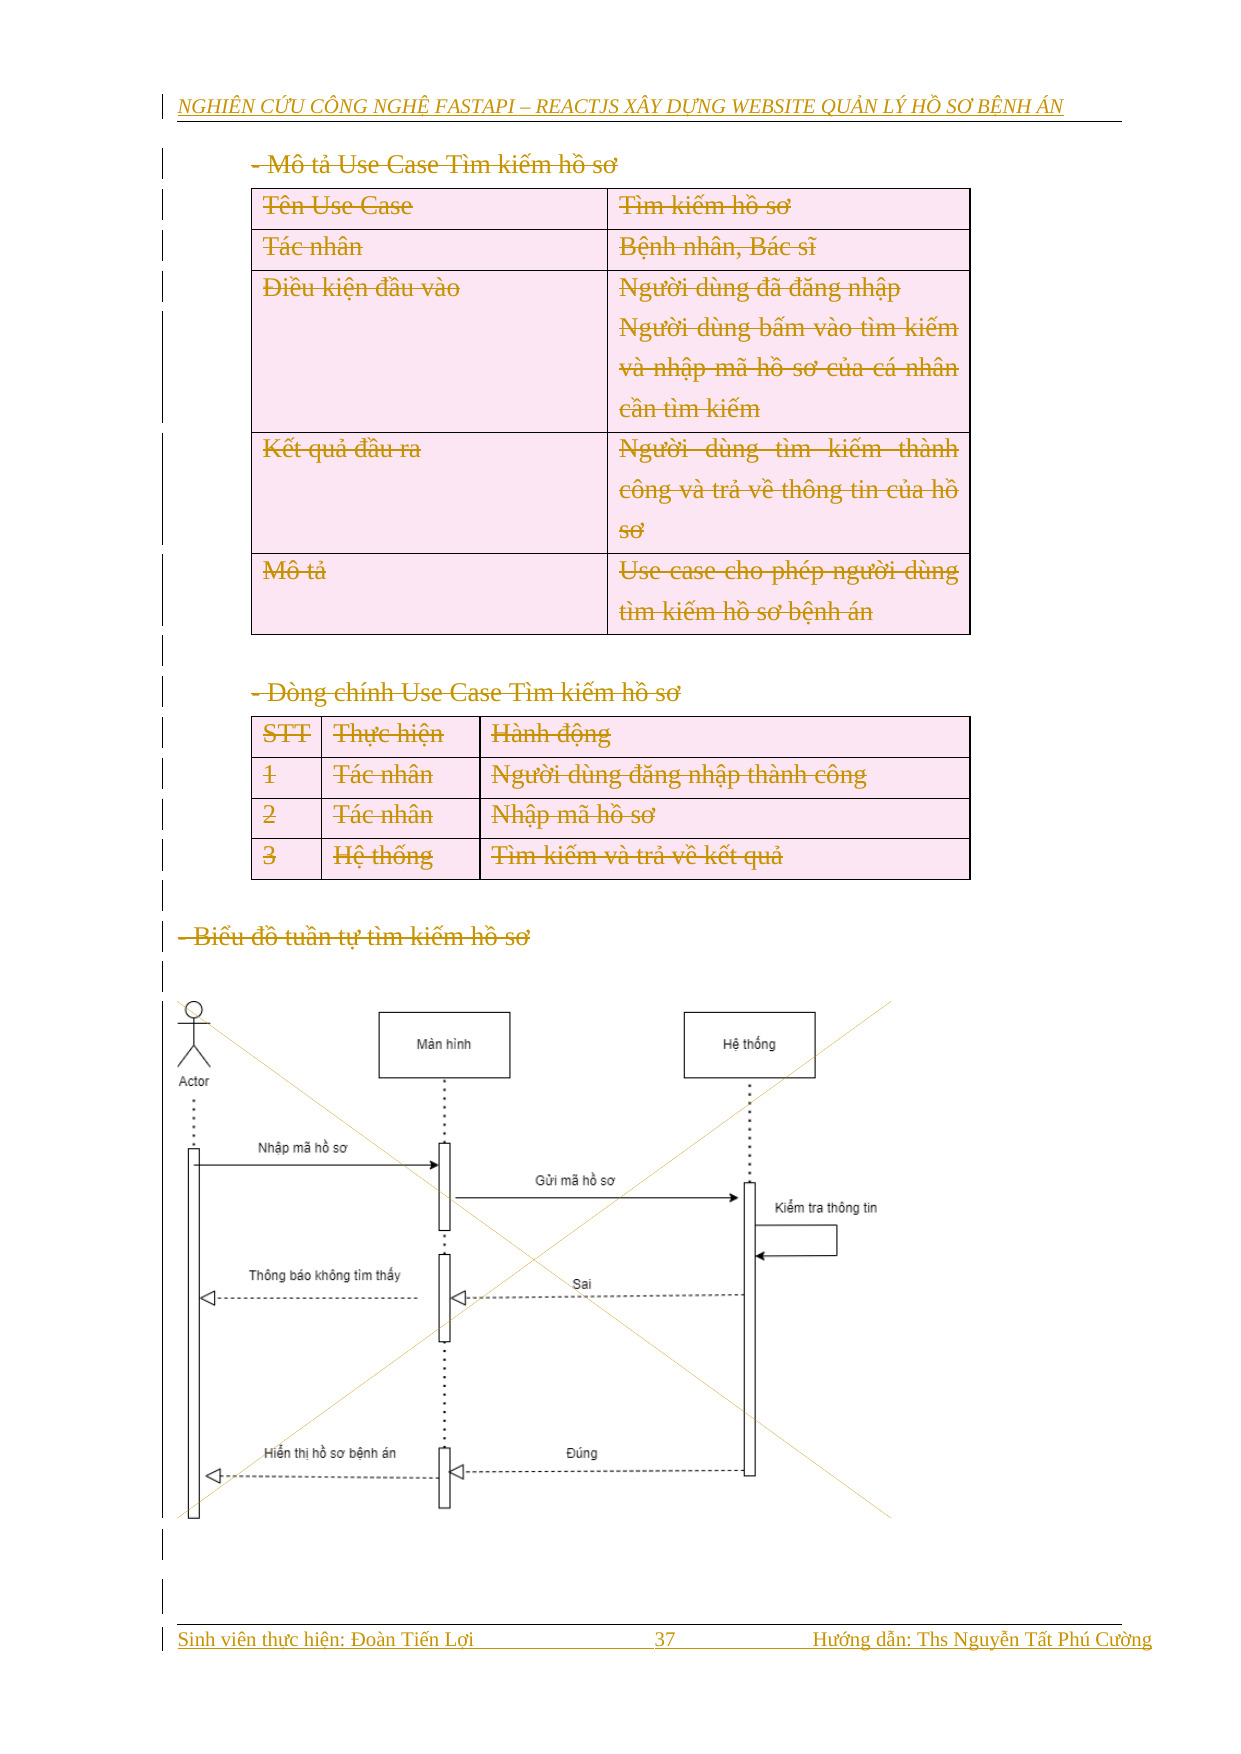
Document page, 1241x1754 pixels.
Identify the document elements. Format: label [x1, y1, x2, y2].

picture [179, 1001, 889, 1259]
picture [177, 1003, 532, 1517]
picture [536, 1002, 892, 1518]
picture [178, 1261, 890, 1519]
